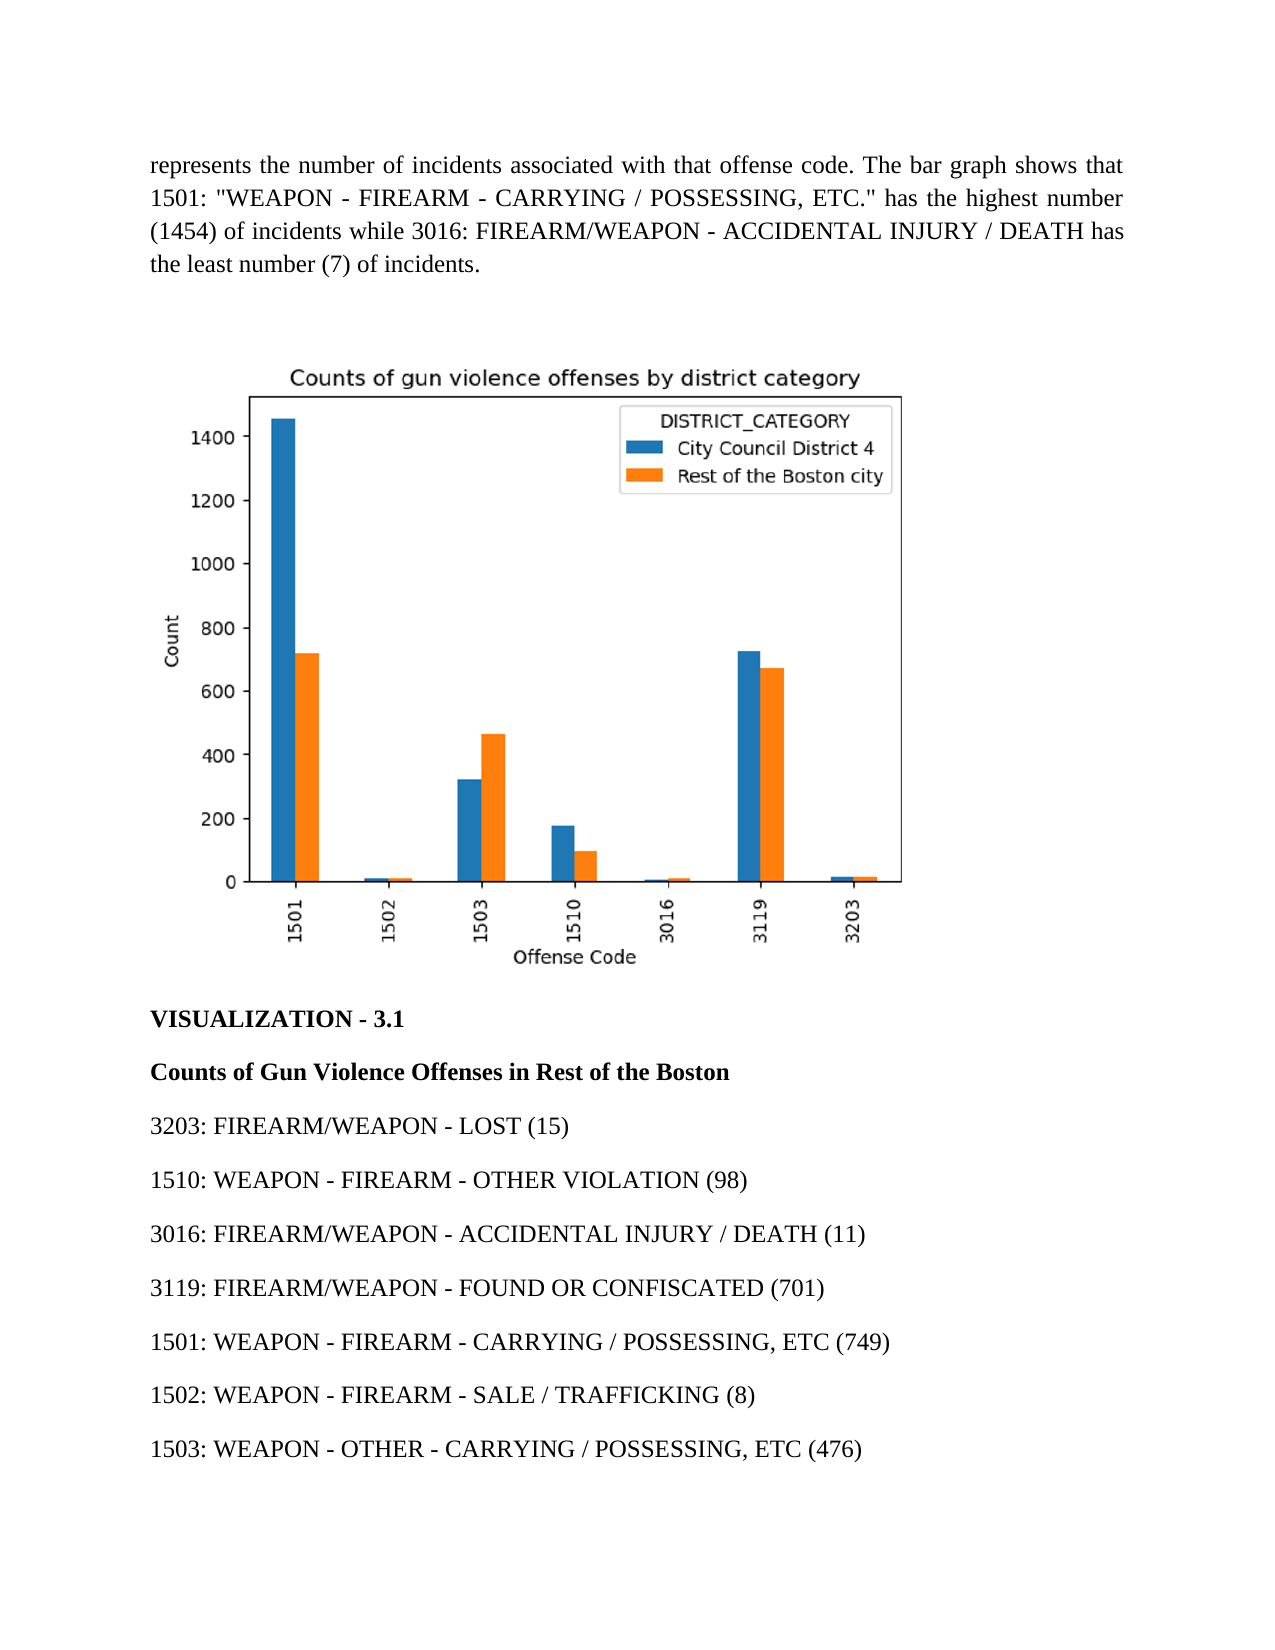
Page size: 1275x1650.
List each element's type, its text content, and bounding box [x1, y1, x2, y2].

text 1502: WEAPON - FIREARM - SALE / TRAFFICKING (8) [150, 1381, 1125, 1409]
picture [150, 356, 912, 979]
text 3016: FIREARM/WEAPON - ACCIDENTAL INJURY / DEATH (11) [150, 1219, 1125, 1248]
text 1501: WEAPON - FIREARM - CARRYING / POSSESSING, ETC (749) [150, 1327, 1125, 1356]
text Counts of Gun Violence Offenses in Rest of the Boston [150, 1057, 1125, 1086]
text 1510: WEAPON - FIREARM - OTHER VIOLATION (98) [150, 1165, 1125, 1194]
text 3119: FIREARM/WEAPON - FOUND OR CONFISCATED (701) [150, 1273, 1125, 1302]
text 1503: WEAPON - OTHER - CARRYING / POSSESSING, ETC (476) [150, 1434, 1125, 1463]
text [150, 150, 1125, 278]
text VISUALIZATION - 3.1 [150, 1004, 1125, 1032]
text 3203: FIREARM/WEAPON - LOST (15) [150, 1111, 1125, 1140]
